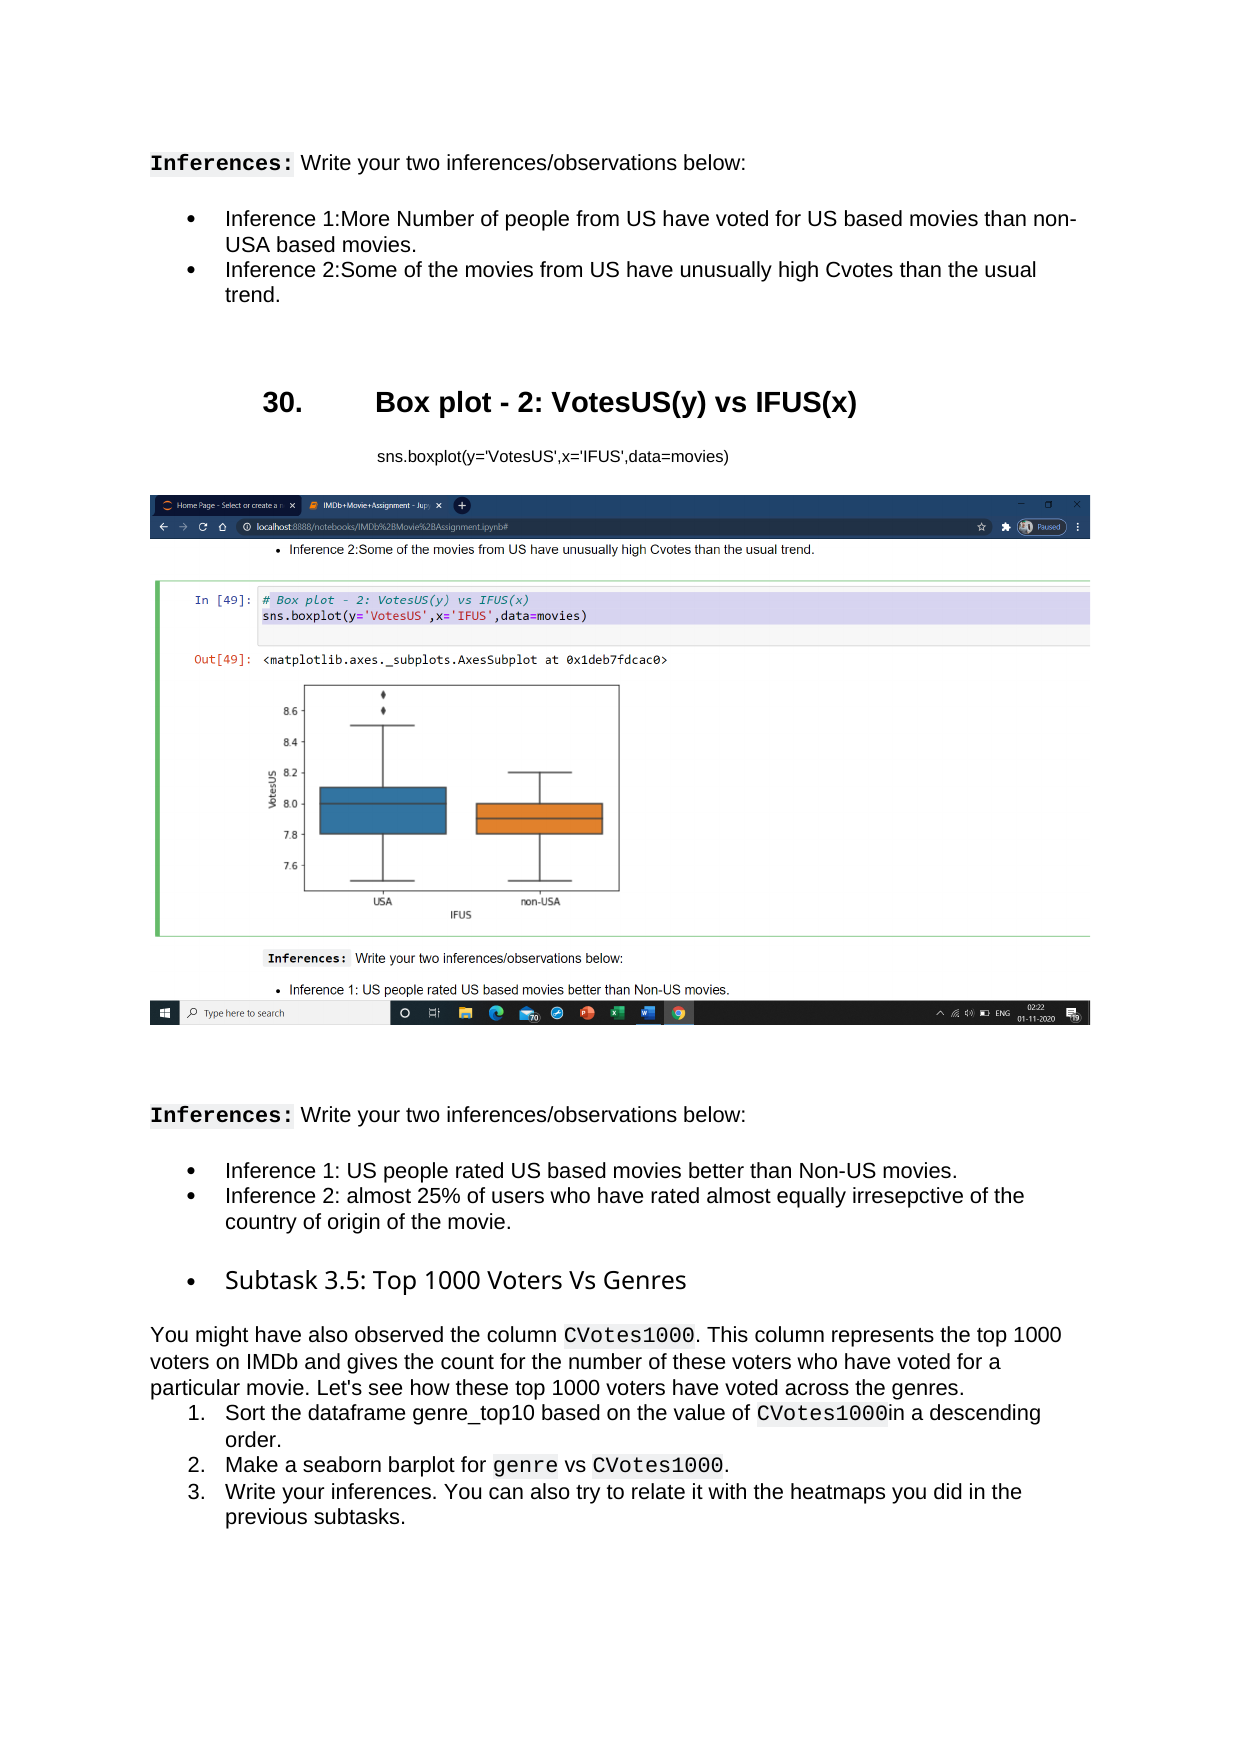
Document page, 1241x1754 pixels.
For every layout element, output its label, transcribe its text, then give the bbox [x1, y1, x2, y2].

list Inference 1: US people rated US based movies better than Non-US movies. [187, 1158, 1090, 1183]
text sns.boxplot(y='VotesUS',x='IFUS',data=movies) [150, 447, 1090, 466]
list Box plot - 2: VotesUS(y) vs IFUS(x) [262, 384, 1090, 418]
list Inference 2:Some of the movies from US have unusually high Cvotes than the usual trend. [187, 257, 1090, 307]
subtitle Subtask 3.5: Top 1000 Voters Vs Genres [187, 1263, 1090, 1297]
text Inferences: Write your two inferences/observations below: [150, 150, 1090, 177]
list Inference 1:More Number of people from US have voted for US based movies than non-USA based movies. [187, 206, 1090, 257]
list Make a seaborn barplot for genre vs CVotes1000. [187, 1452, 1090, 1479]
picture [150, 495, 1091, 1025]
list Sort the dataframe genre_top10 based on the value of CVotes1000in a descending order. [187, 1399, 1090, 1452]
list Write your inferences. You can also try to relate it with the heatmaps you did in the previous subtasks. [187, 1479, 1090, 1529]
list Inference 2: almost 25% of users who have rated almost equally irresepctive of the country of origin of the movie. [187, 1183, 1090, 1234]
text You might have also observed the column CVotes1000. This column represents the top 1000 voters on IMDb and gives the count for the number of these voters who have voted for a particular movie. Let's see how these top 1000 voters have voted across the genres. [150, 1322, 1090, 1399]
text Inferences: Write your two inferences/observations below: [150, 1102, 1090, 1129]
